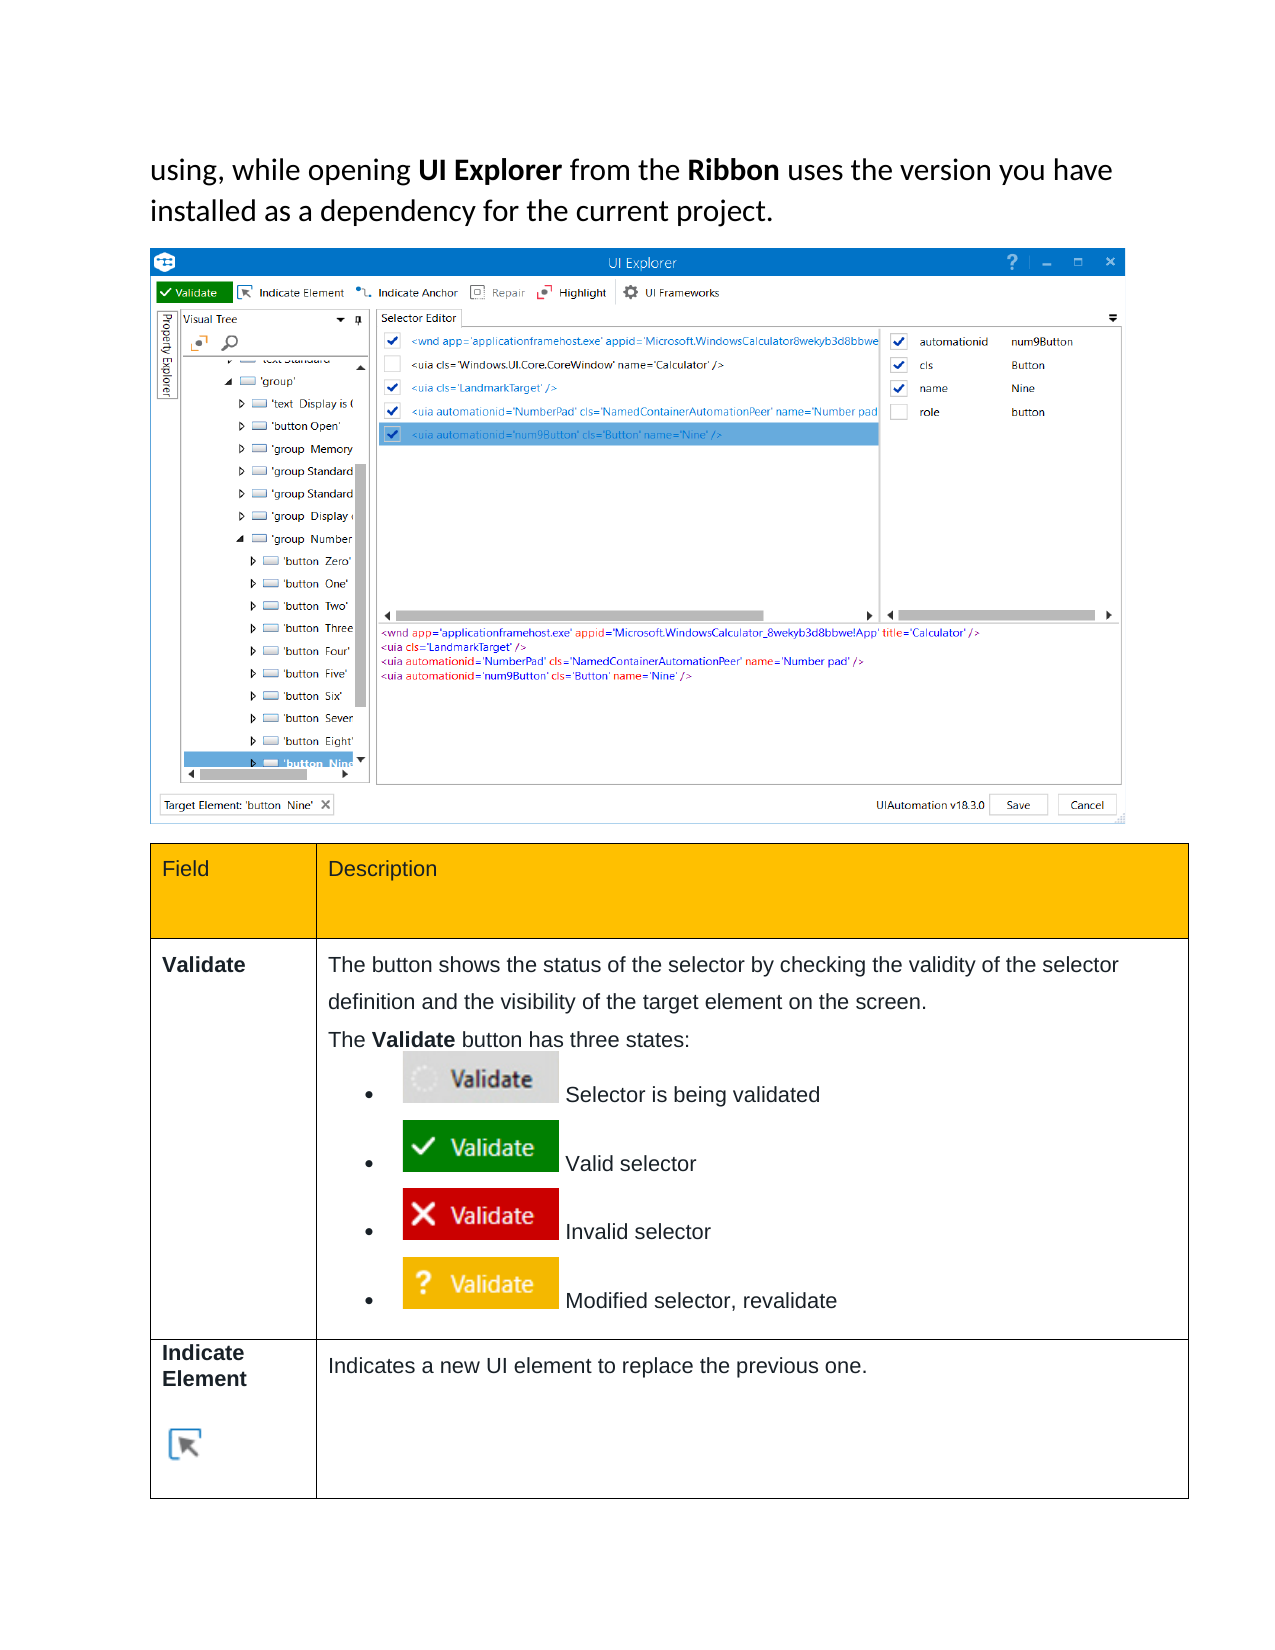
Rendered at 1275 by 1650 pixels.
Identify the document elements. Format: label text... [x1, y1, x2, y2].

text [150, 150, 1125, 229]
table_header Field [151, 844, 316, 938]
table_cell Indicates a new UI element to replace the previous one. [317, 1340, 1188, 1498]
table_cell The button shows the status of the selector by checking the validity of the selector definition and the visibility of the target element on the screen. The Validate button has three states: Selector is being validated Valid selector Invalid selector Modified selector, revalidate [317, 939, 1188, 1339]
picture [402, 1257, 559, 1309]
picture [402, 1051, 559, 1103]
picture [402, 1120, 559, 1172]
table_cell Validate [151, 939, 316, 1339]
table_cell Indicate Element [151, 1340, 316, 1498]
picture [150, 248, 1125, 824]
picture [402, 1188, 559, 1240]
picture [161, 1422, 211, 1467]
table_header Description [317, 844, 1188, 938]
